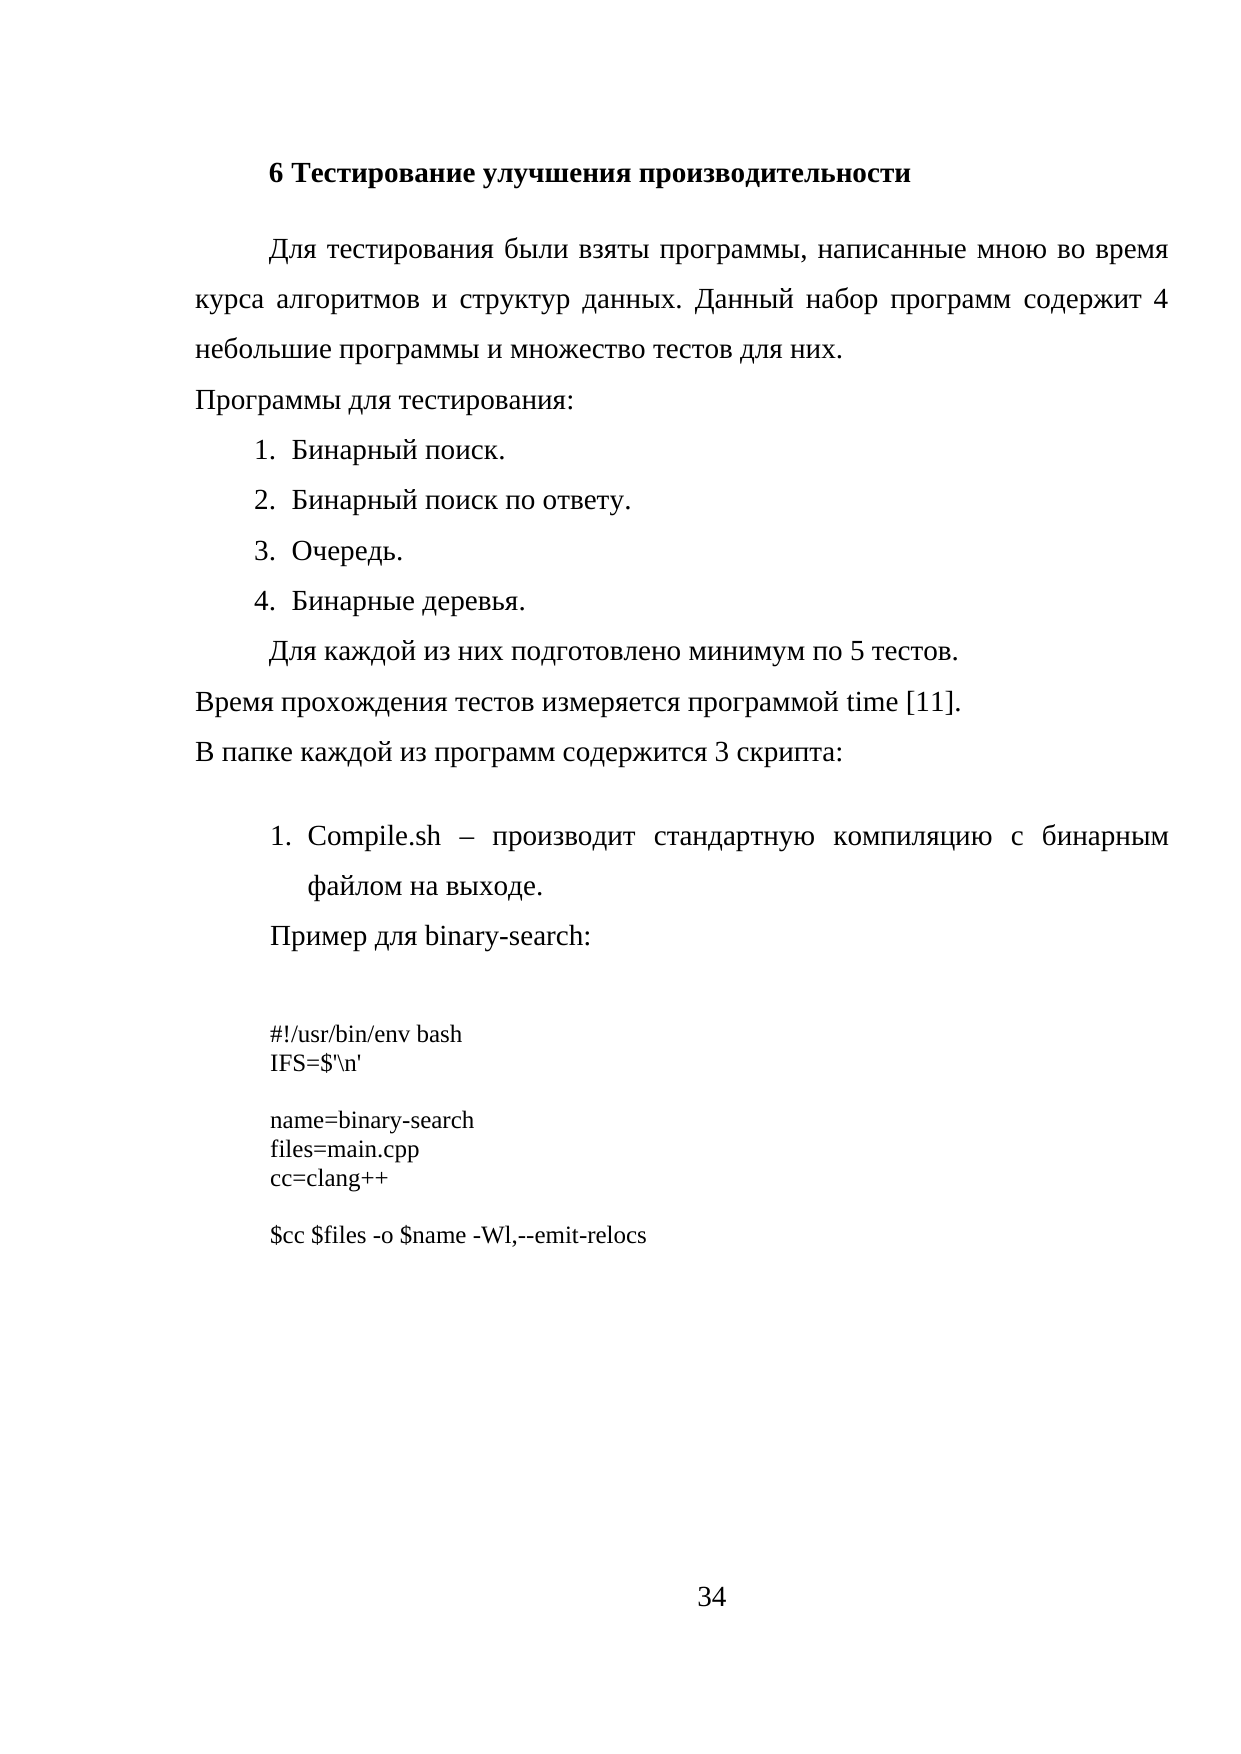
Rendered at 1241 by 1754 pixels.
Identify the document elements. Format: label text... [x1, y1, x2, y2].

text Время прохождения тестов измеряется программой time [11]. [195, 684, 1169, 717]
list name=binary-search [270, 1105, 1169, 1134]
text В папке каждой из программ содержится 3 скрипта: [195, 734, 1169, 768]
list Бинарный поиск. [254, 432, 1169, 466]
list #!/usr/bin/env bash [270, 1019, 1169, 1048]
list Бинарные деревья. [254, 583, 1169, 617]
text Программы для тестирования: [195, 382, 1169, 415]
list files=main.cpp [270, 1134, 1169, 1163]
subtitle Тестирование улучшения производительности [269, 156, 1169, 189]
text Для тестирования были взяты программы, написанные мною во время курса алгоритмов и структур данных. Данный набор программ содержит 4 небольшие программы и множество тестов для них. [195, 231, 1169, 365]
list $cc $files -o $name -Wl,--emit-relocs [270, 1220, 1169, 1249]
list Очередь. [254, 533, 1169, 566]
text Для каждой из них подготовлено минимум по 5 тестов. [195, 633, 1169, 667]
list Пример для binary-search: [270, 918, 1169, 952]
list cc=clang++ [270, 1163, 1169, 1192]
list Compile.sh – производит стандартную компиляцию с бинарным файлом на выходе. [270, 818, 1169, 902]
list Бинарный поиск по ответу. [254, 482, 1169, 516]
list IFS=$'\n' [270, 1048, 1169, 1077]
